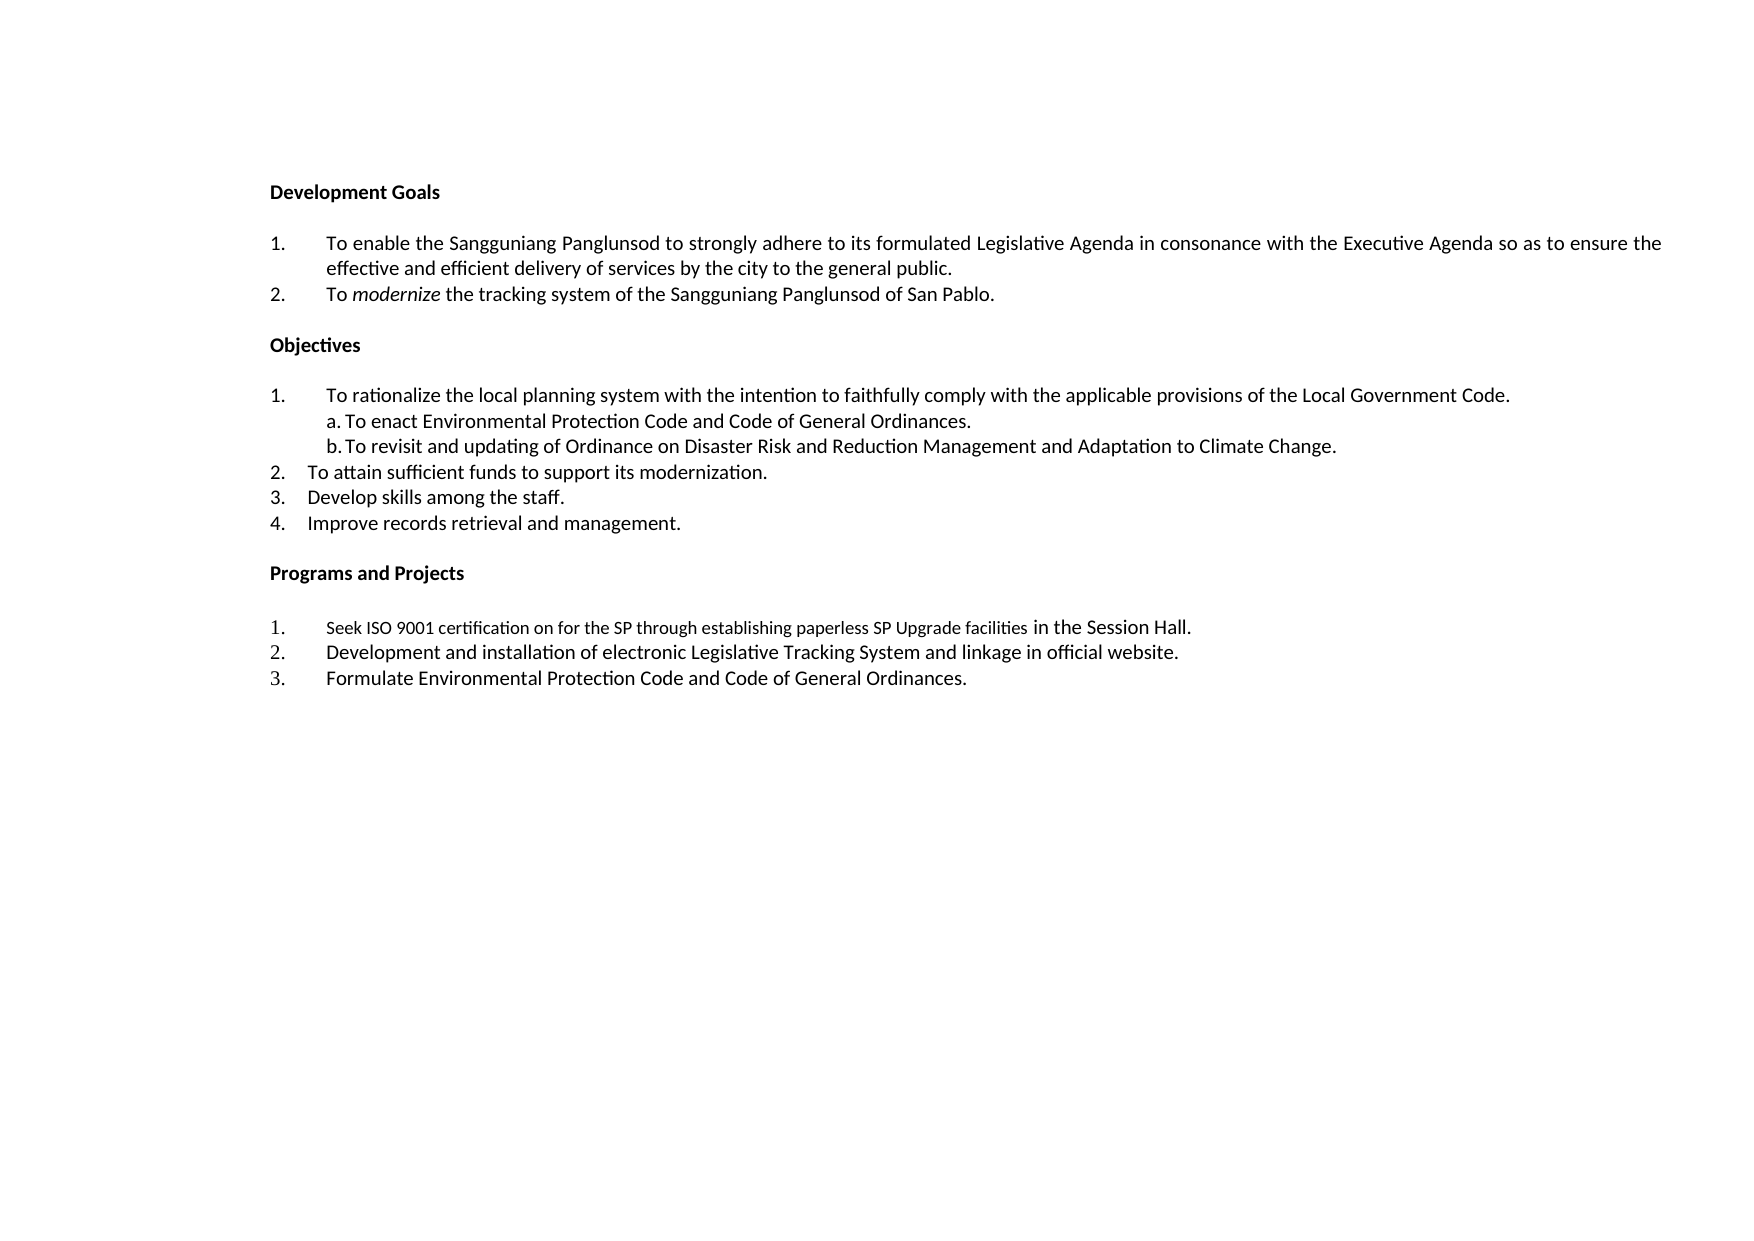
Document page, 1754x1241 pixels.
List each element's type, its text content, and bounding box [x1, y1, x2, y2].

list To attain sufficient funds to support its modernization. [270, 459, 1664, 484]
text Development Goals [270, 179, 1664, 205]
list To enable the Sangguniang Panglunsod to strongly adhere to its formulated Legislative Agenda in consonance with the Executive Agenda so as to ensure the effective and efficient delivery of services by the city to the general public. [270, 230, 1664, 281]
text Programs and Projects [120, 561, 1664, 586]
list Formulate Environmental Protection Code and Code of General Ordinances. [270, 665, 1664, 690]
list Improve records retrieval and management. [270, 510, 1664, 535]
list To modernize the tracking system of the Sangguniang Panglunsod of San Pablo. [270, 281, 1664, 306]
list Development and installation of electronic Legislative Tracking System and linkage in official website. [270, 639, 1664, 665]
list Develop skills among the staff. [270, 484, 1664, 510]
list Seek ISO 9001 certification on for the SP through establishing paperless SP Upgrade facilities in the Session Hall. [270, 614, 1664, 639]
list To rationalize the local planning system with the intention to faithfully comply with the applicable provisions of the Local Government Code. [270, 383, 1664, 408]
text Objectives [120, 332, 1664, 357]
list To enact Environmental Protection Code and Code of General Ordinances. [326, 408, 1664, 433]
list To revisit and updating of Ordinance on Disaster Risk and Reduction Management and Adaptation to Climate Change. [326, 433, 1664, 459]
